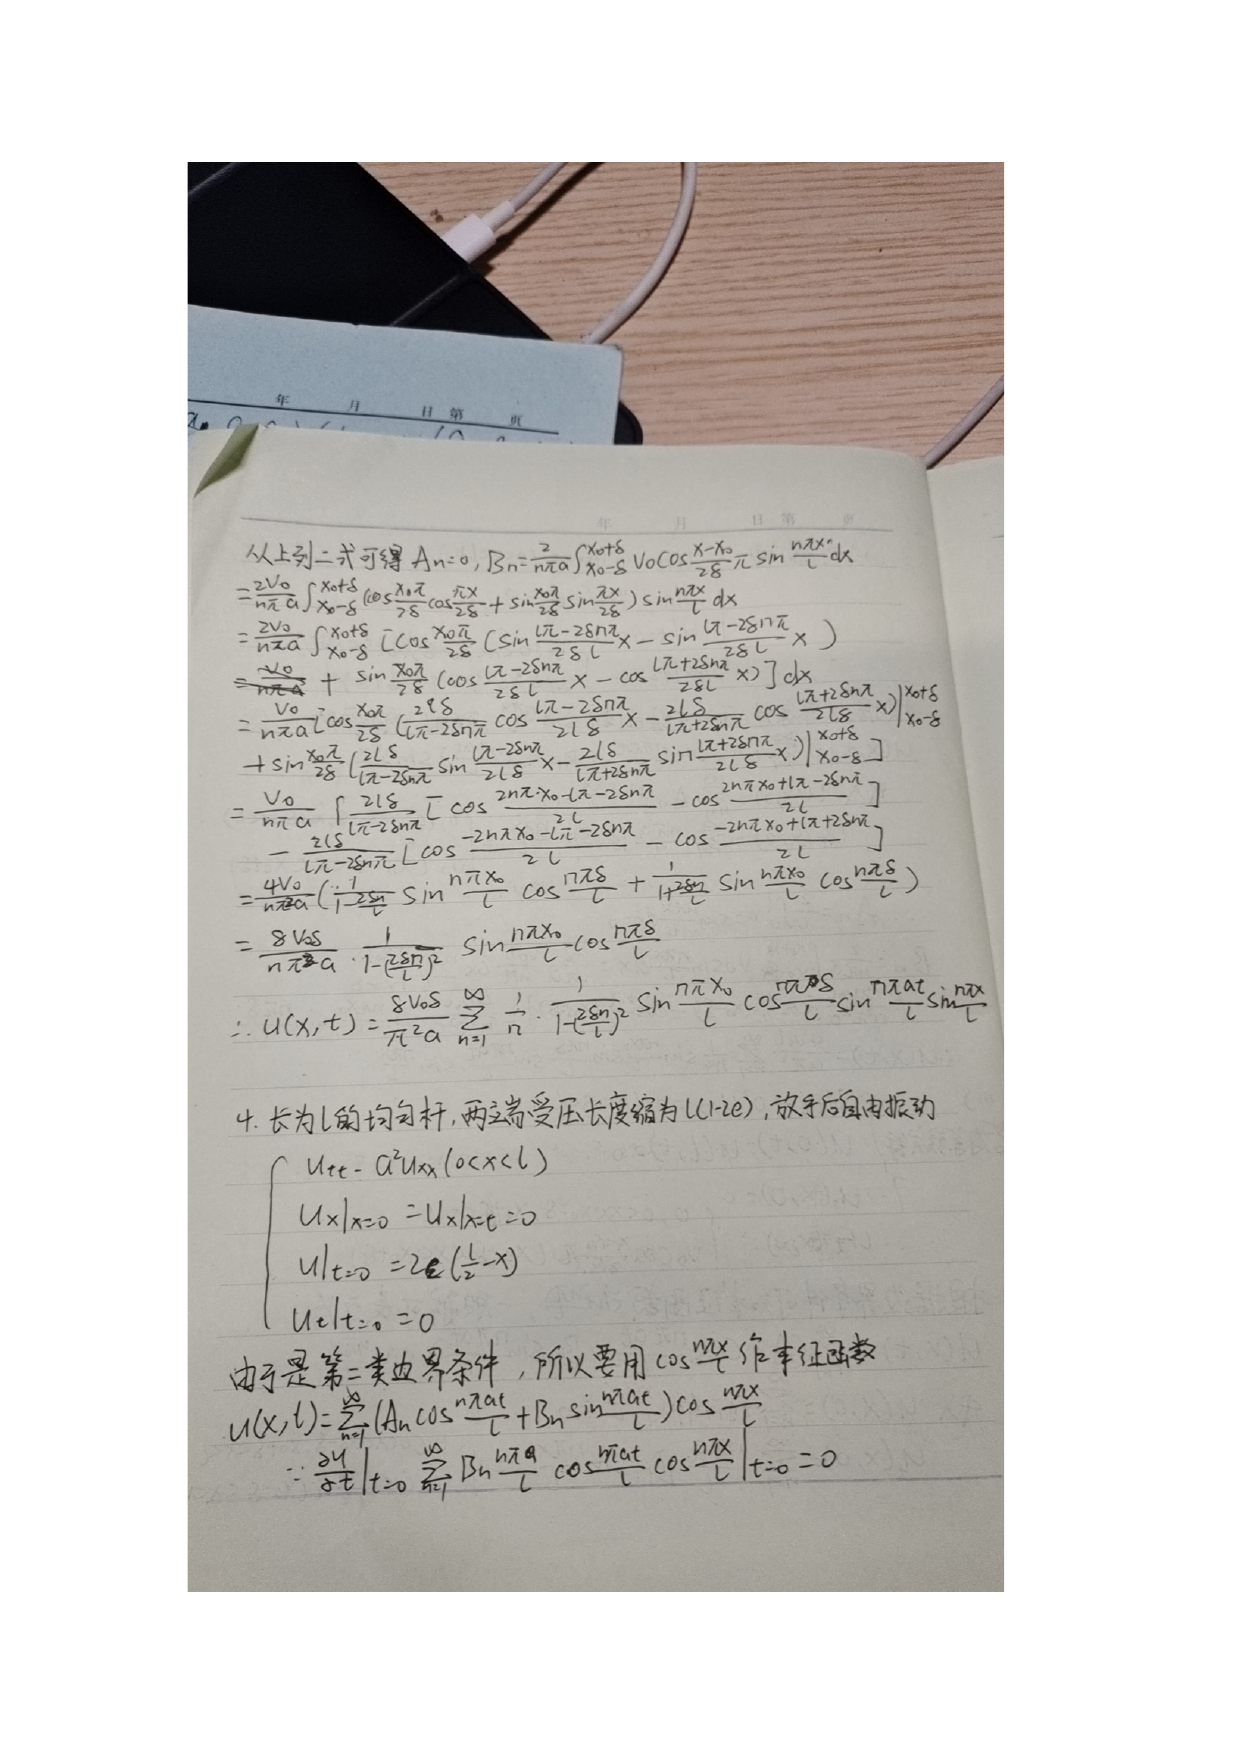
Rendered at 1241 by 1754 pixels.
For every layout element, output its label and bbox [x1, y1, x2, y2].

picture [187, 162, 1005, 1592]
